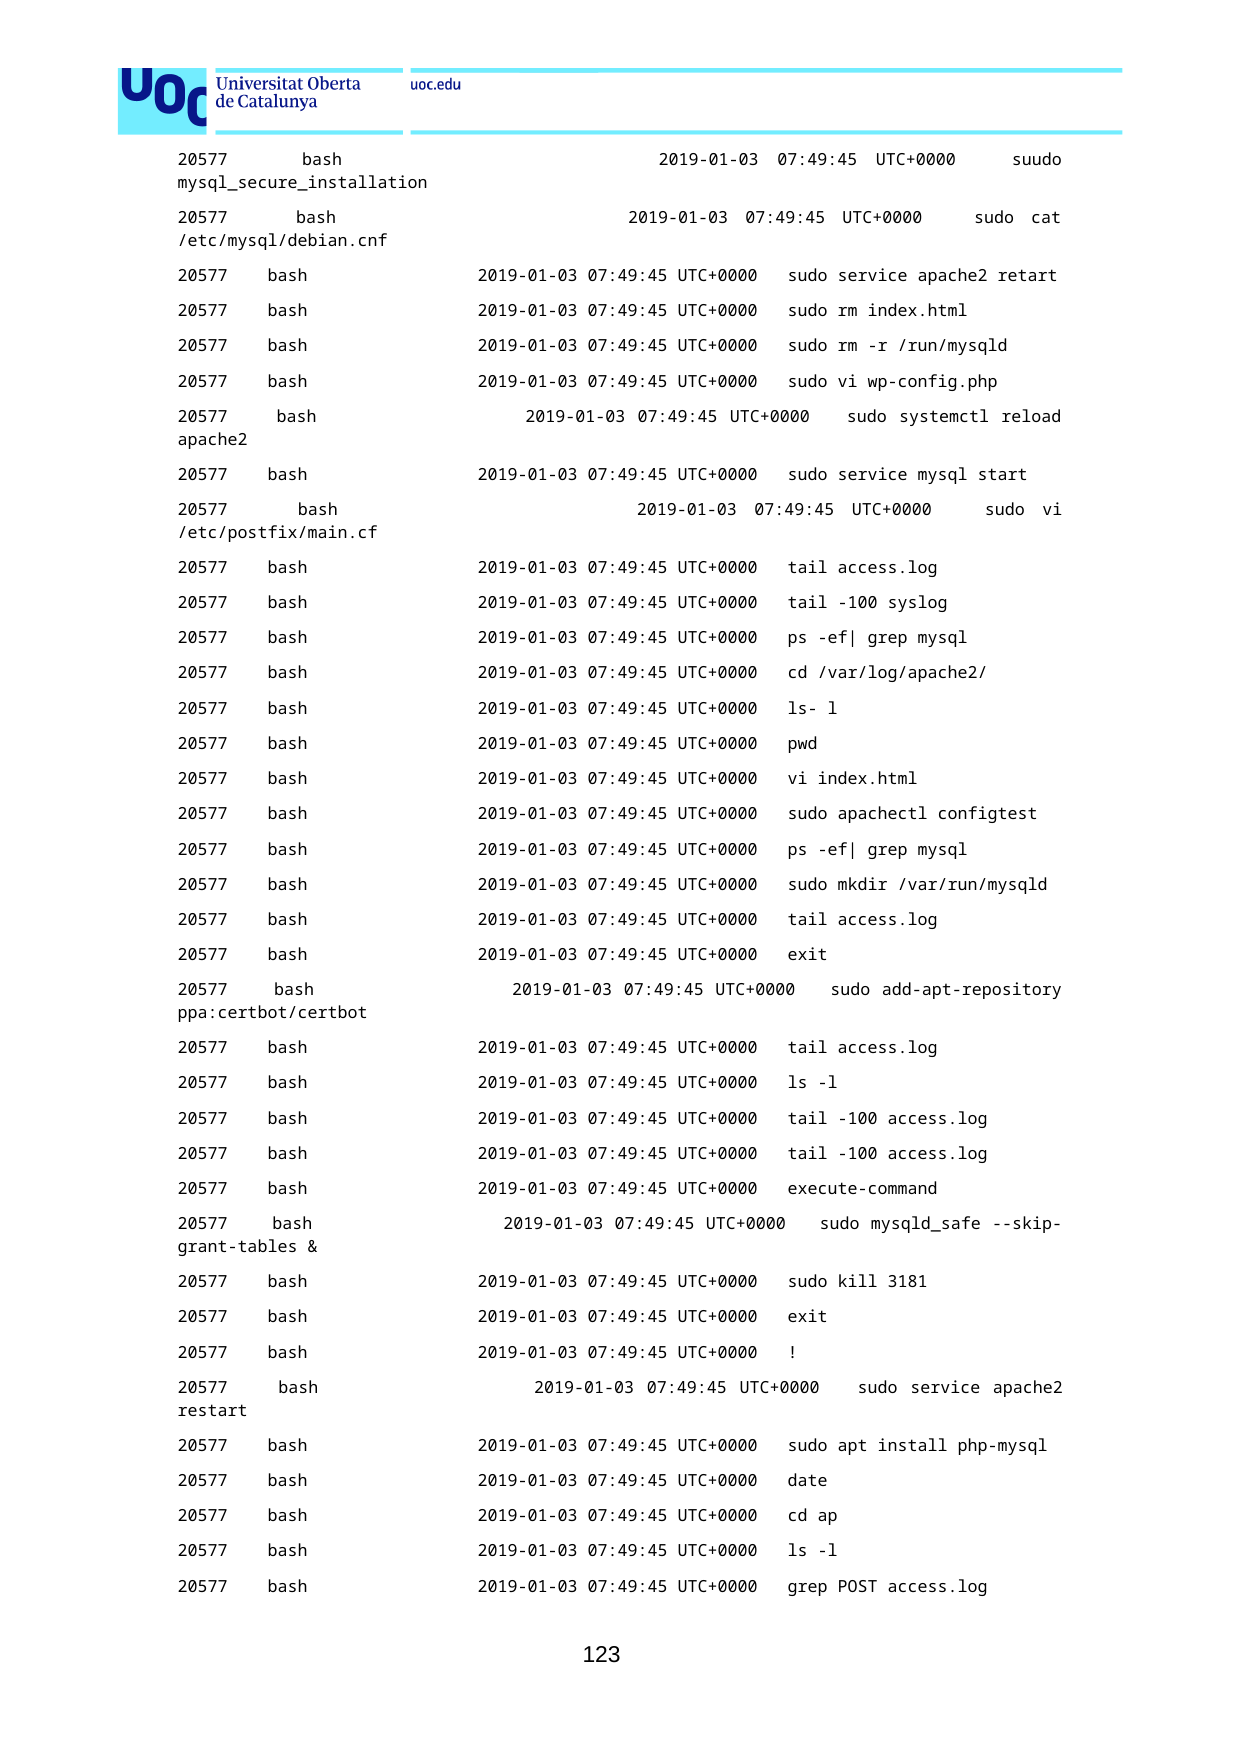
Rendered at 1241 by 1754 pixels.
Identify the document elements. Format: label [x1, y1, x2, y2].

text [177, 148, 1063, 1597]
picture [117, 68, 1123, 138]
